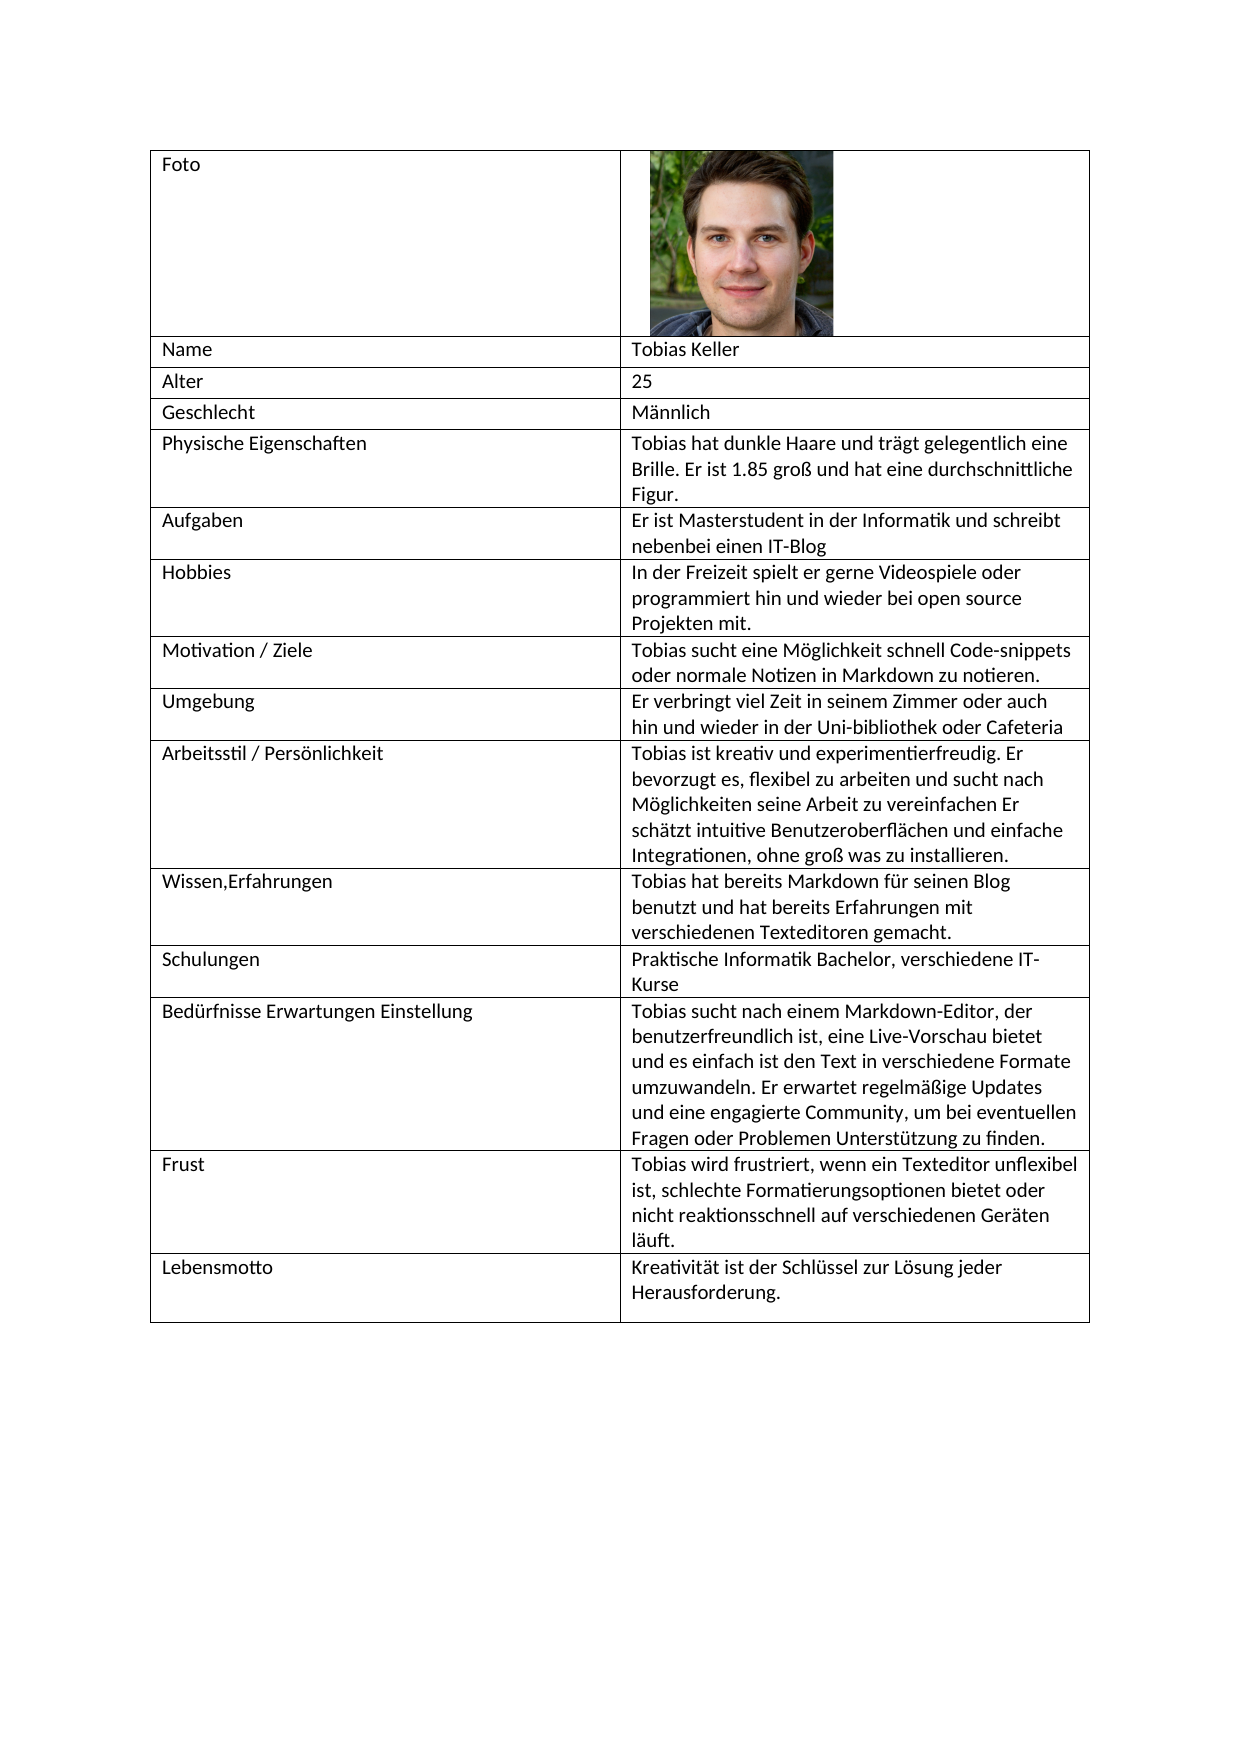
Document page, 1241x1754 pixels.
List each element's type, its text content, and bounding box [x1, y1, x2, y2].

table_header Foto [151, 151, 620, 336]
table_cell Tobias wird frustriert, wenn ein Texteditor unflexibel ist, schlechte Formatierungsoptionen bietet oder nicht reaktionsschnell auf verschiedenen Geräten läuft. [621, 1151, 1089, 1253]
table_cell 25 [621, 368, 1089, 398]
table_cell Geschlecht [151, 399, 620, 429]
table_cell In der Freizeit spielt er gerne Videospiele oder programmiert hin und wieder bei open source Projekten mit. [621, 560, 1089, 636]
table_cell Hobbies [151, 560, 620, 636]
table_header [834, 151, 1089, 336]
table_cell Name [151, 337, 620, 367]
table_cell Praktische Informatik Bachelor, verschiedene IT-Kurse [621, 946, 1089, 997]
table_cell Aufgaben [151, 508, 620, 558]
table_cell Physische Eigenschaften [151, 430, 620, 507]
table_cell Alter [151, 368, 620, 398]
table_header [621, 151, 650, 336]
table_cell Tobias ist kreativ und experimentierfreudig. Er bevorzugt es, flexibel zu arbeiten und sucht nach Möglichkeiten seine Arbeit zu vereinfachen Er schätzt intuitive Benutzeroberflächen und einfache Integrationen, ohne groß was zu installieren. [621, 741, 1089, 868]
table_cell Tobias sucht eine Möglichkeit schnell Code-snippets oder normale Notizen in Markdown zu notieren. [621, 637, 1089, 688]
table_cell Bedürfnisse Erwartungen Einstellung [151, 998, 620, 1150]
table_cell Wissen,Erfahrungen [151, 869, 620, 945]
table_cell Lebensmotto [151, 1254, 620, 1322]
table_cell Umgebung [151, 689, 620, 739]
table_cell Er verbringt viel Zeit in seinem Zimmer oder auch hin und wieder in der Uni-bibliothek oder Cafeteria [621, 689, 1089, 739]
table_cell Er ist Masterstudent in der Informatik und schreibt nebenbei einen IT-Blog [621, 508, 1089, 558]
table_cell Motivation / Ziele [151, 637, 620, 688]
table_cell Tobias Keller [621, 337, 1089, 367]
table_cell Schulungen [151, 946, 620, 997]
table_cell Tobias hat dunkle Haare und trägt gelegentlich eine Brille. Er ist 1.85 groß und hat eine durchschnittliche Figur. [621, 430, 1089, 507]
table_cell Männlich [621, 399, 1089, 429]
table_cell Tobias hat bereits Markdown für seinen Blog benutzt und hat bereits Erfahrungen mit verschiedenen Texteditoren gemacht. [621, 869, 1089, 945]
table_cell Kreativität ist der Schlüssel zur Lösung jeder Herausforderung. [621, 1254, 1089, 1322]
table_cell Tobias sucht nach einem Markdown-Editor, der benutzerfreundlich ist, eine Live-Vorschau bietet und es einfach ist den Text in verschiedene Formate umzuwandeln. Er erwartet regelmäßige Updates und eine engagierte Community, um bei eventuellen Fragen oder Problemen Unterstützung zu finden. [621, 998, 1089, 1150]
table_cell Arbeitsstil / Persönlichkeit [151, 741, 620, 868]
table_cell Frust [151, 1151, 620, 1253]
